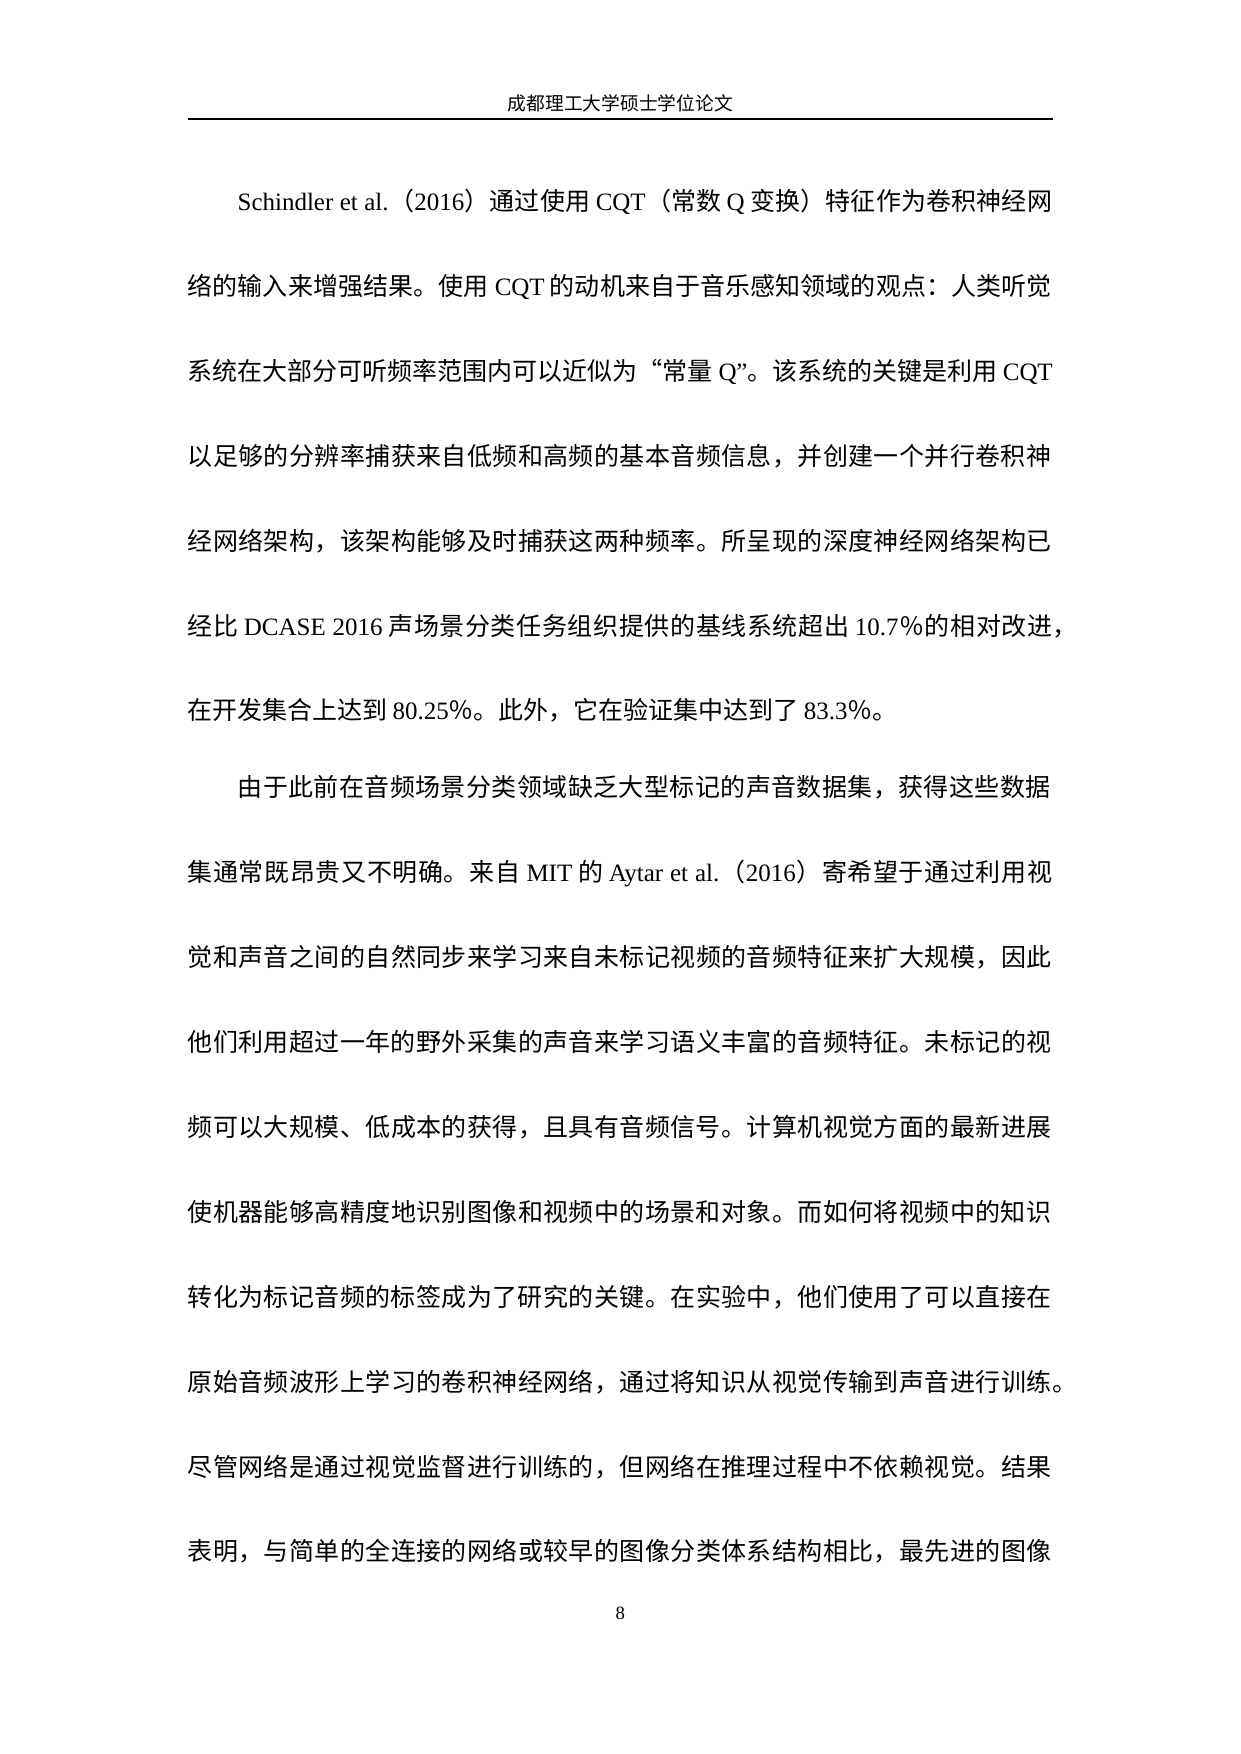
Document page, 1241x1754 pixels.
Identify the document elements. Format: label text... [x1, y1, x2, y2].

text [187, 752, 1053, 1584]
text Schindler et al.（2016）通过使用CQT（常数Q变换）特征作为卷积神经网络的输入来增强结果。使用CQT的动机来自于音乐感知领域的观点：人类听觉系统在大部分可听频率范围内可以近似为“常量Q”。该系统的关键是利用CQT以足够的分辨率捕获来自低频和高频的基本音频信息，并创建一个并行卷积神经网络架构，该架构能够及时捕获这两种频率。所呈现的深度神经网络架构已经比DCASE 2016声场景分类任务组织提供的基线系统超出10.7％的相对改进，在开发集合上达到80.25％。此外，它在验证集中达到了83.3％。 [187, 166, 1053, 743]
